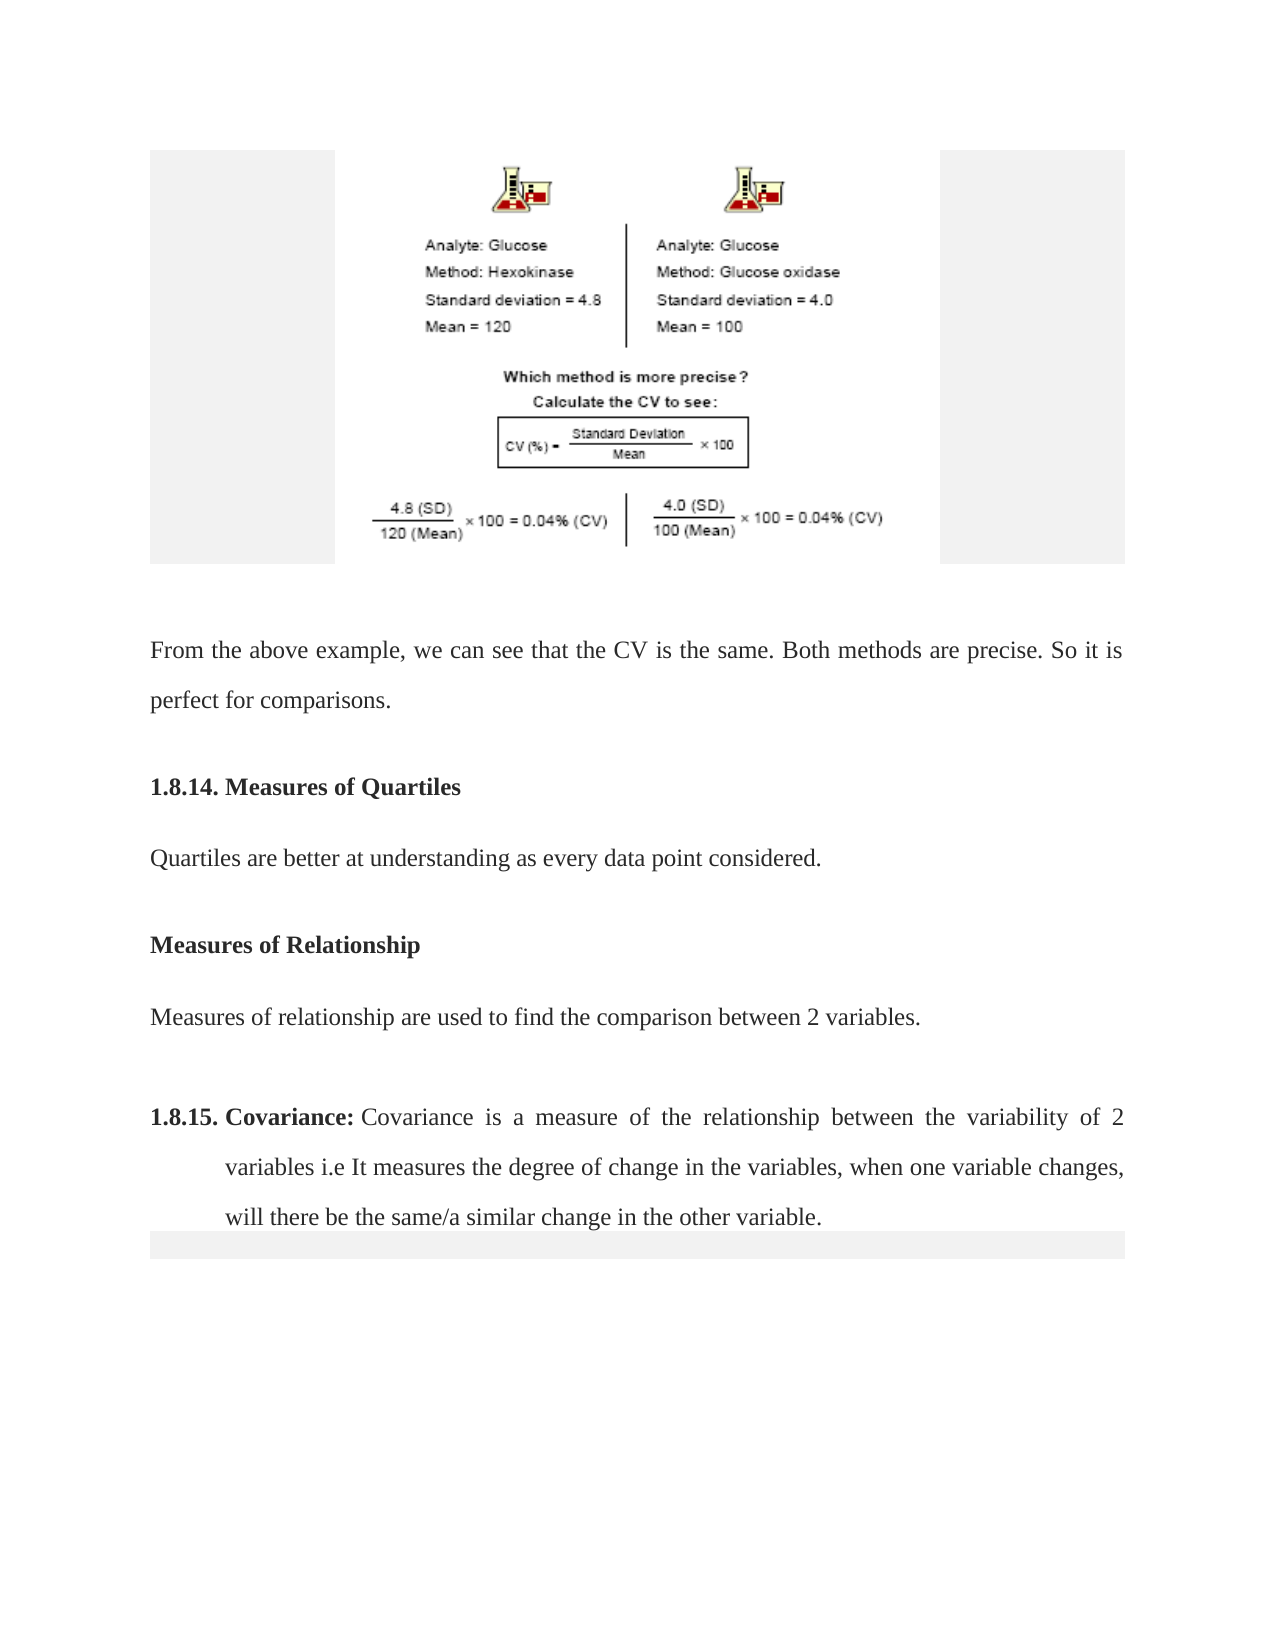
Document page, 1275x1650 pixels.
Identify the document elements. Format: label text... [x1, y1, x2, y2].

list Covariance: Covariance is a measure of the relationship between the variability of 2 variables i.e It measures the degree of change in the variables, when one variable changes, will there be the same/a similar change in the other variable. [150, 1081, 1125, 1231]
picture [335, 150, 940, 564]
text Measures of relationship are used to find the comparison between 2 variables. [150, 981, 1125, 1031]
text Measures of Relationship [150, 915, 1125, 959]
text Quartiles are better at understanding as every data point considered. [150, 822, 1125, 872]
list Measures of Quartiles [150, 757, 1125, 801]
text From the above example, we can see that the CV is the same. Both methods are precise. So it is perfect for comparisons. [150, 614, 1125, 714]
